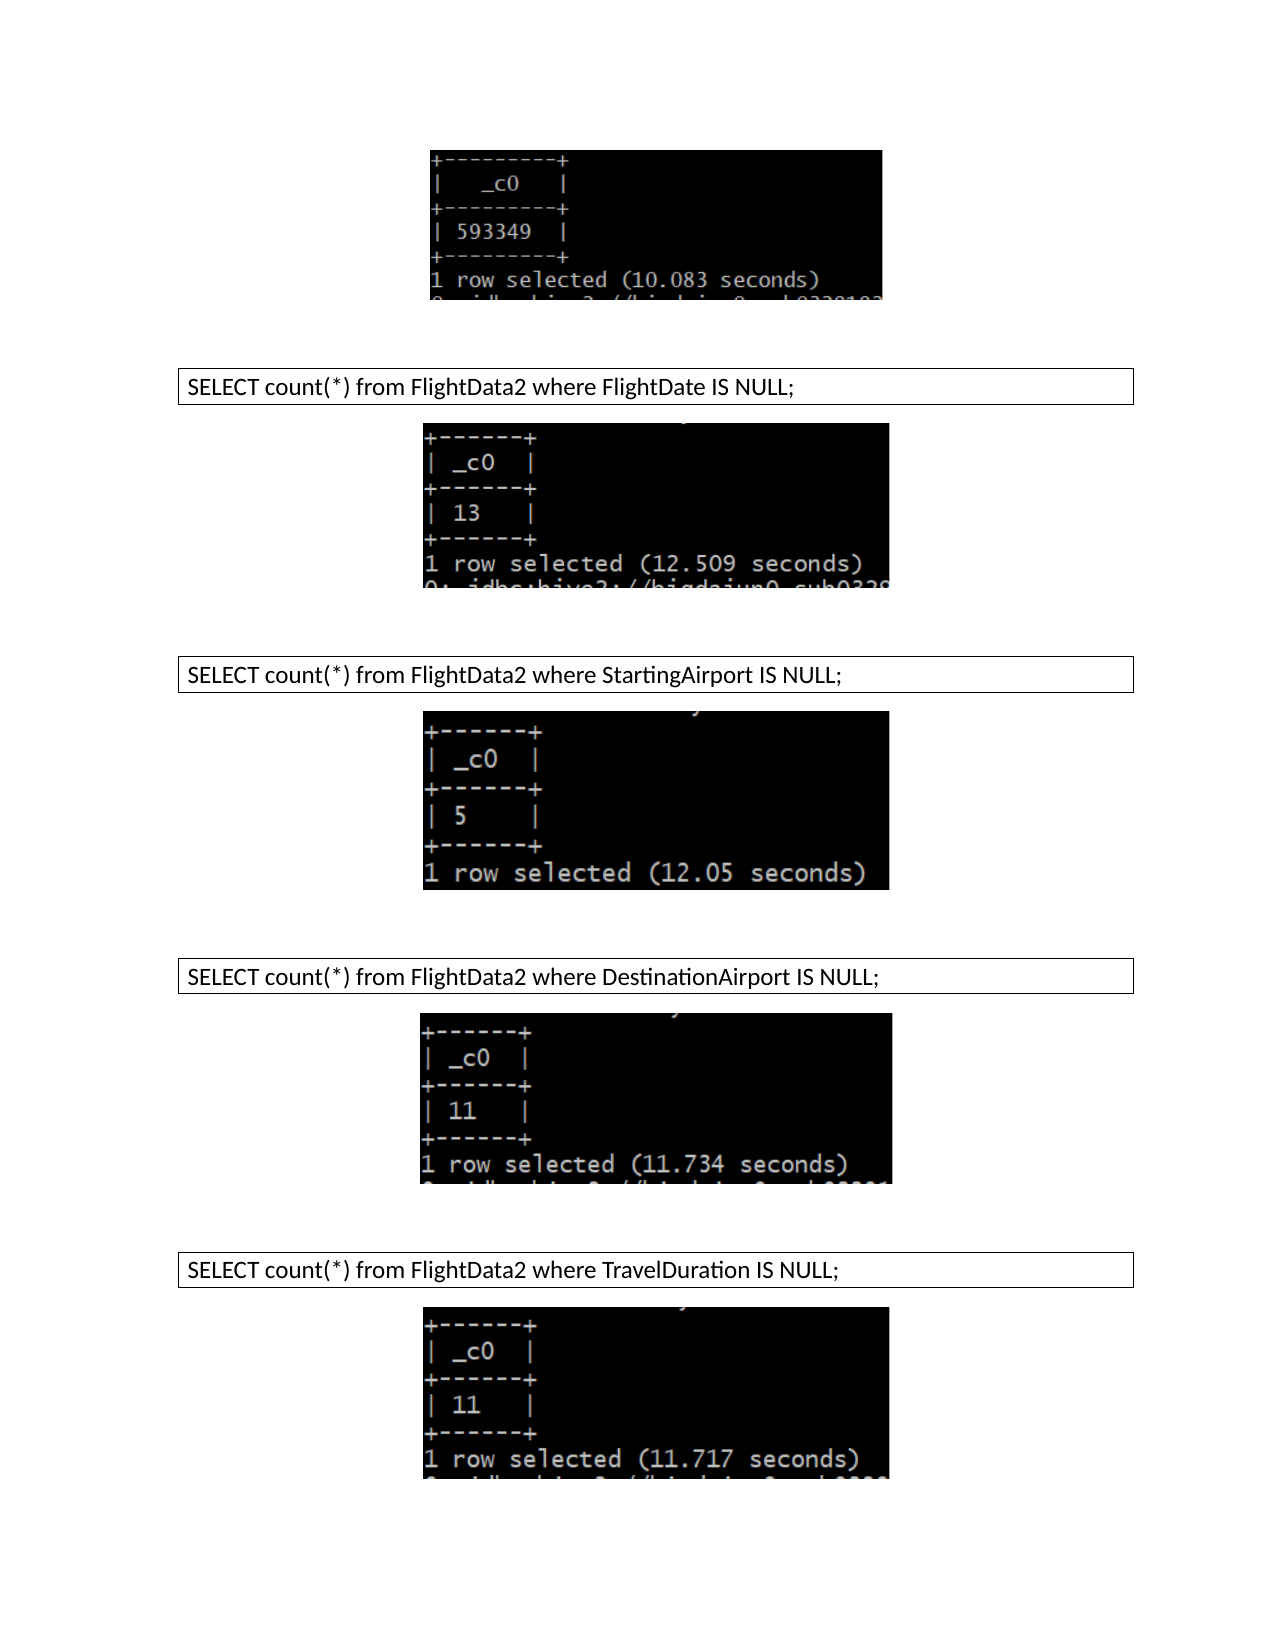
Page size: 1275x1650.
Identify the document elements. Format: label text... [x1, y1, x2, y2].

text SELECT count(*) from FlightData2 where FlightDate IS NULL; [179, 369, 1133, 404]
picture [423, 1307, 890, 1479]
picture [423, 423, 890, 588]
picture [420, 1013, 893, 1184]
picture [430, 150, 883, 300]
text SELECT count(*) from FlightData2 where StartingAirport IS NULL; [179, 657, 1133, 692]
text SELECT count(*) from FlightData2 where DestinationAirport IS NULL; [179, 959, 1133, 993]
picture [423, 711, 890, 890]
text SELECT count(*) from FlightData2 where TravelDuration IS NULL; [179, 1253, 1133, 1287]
